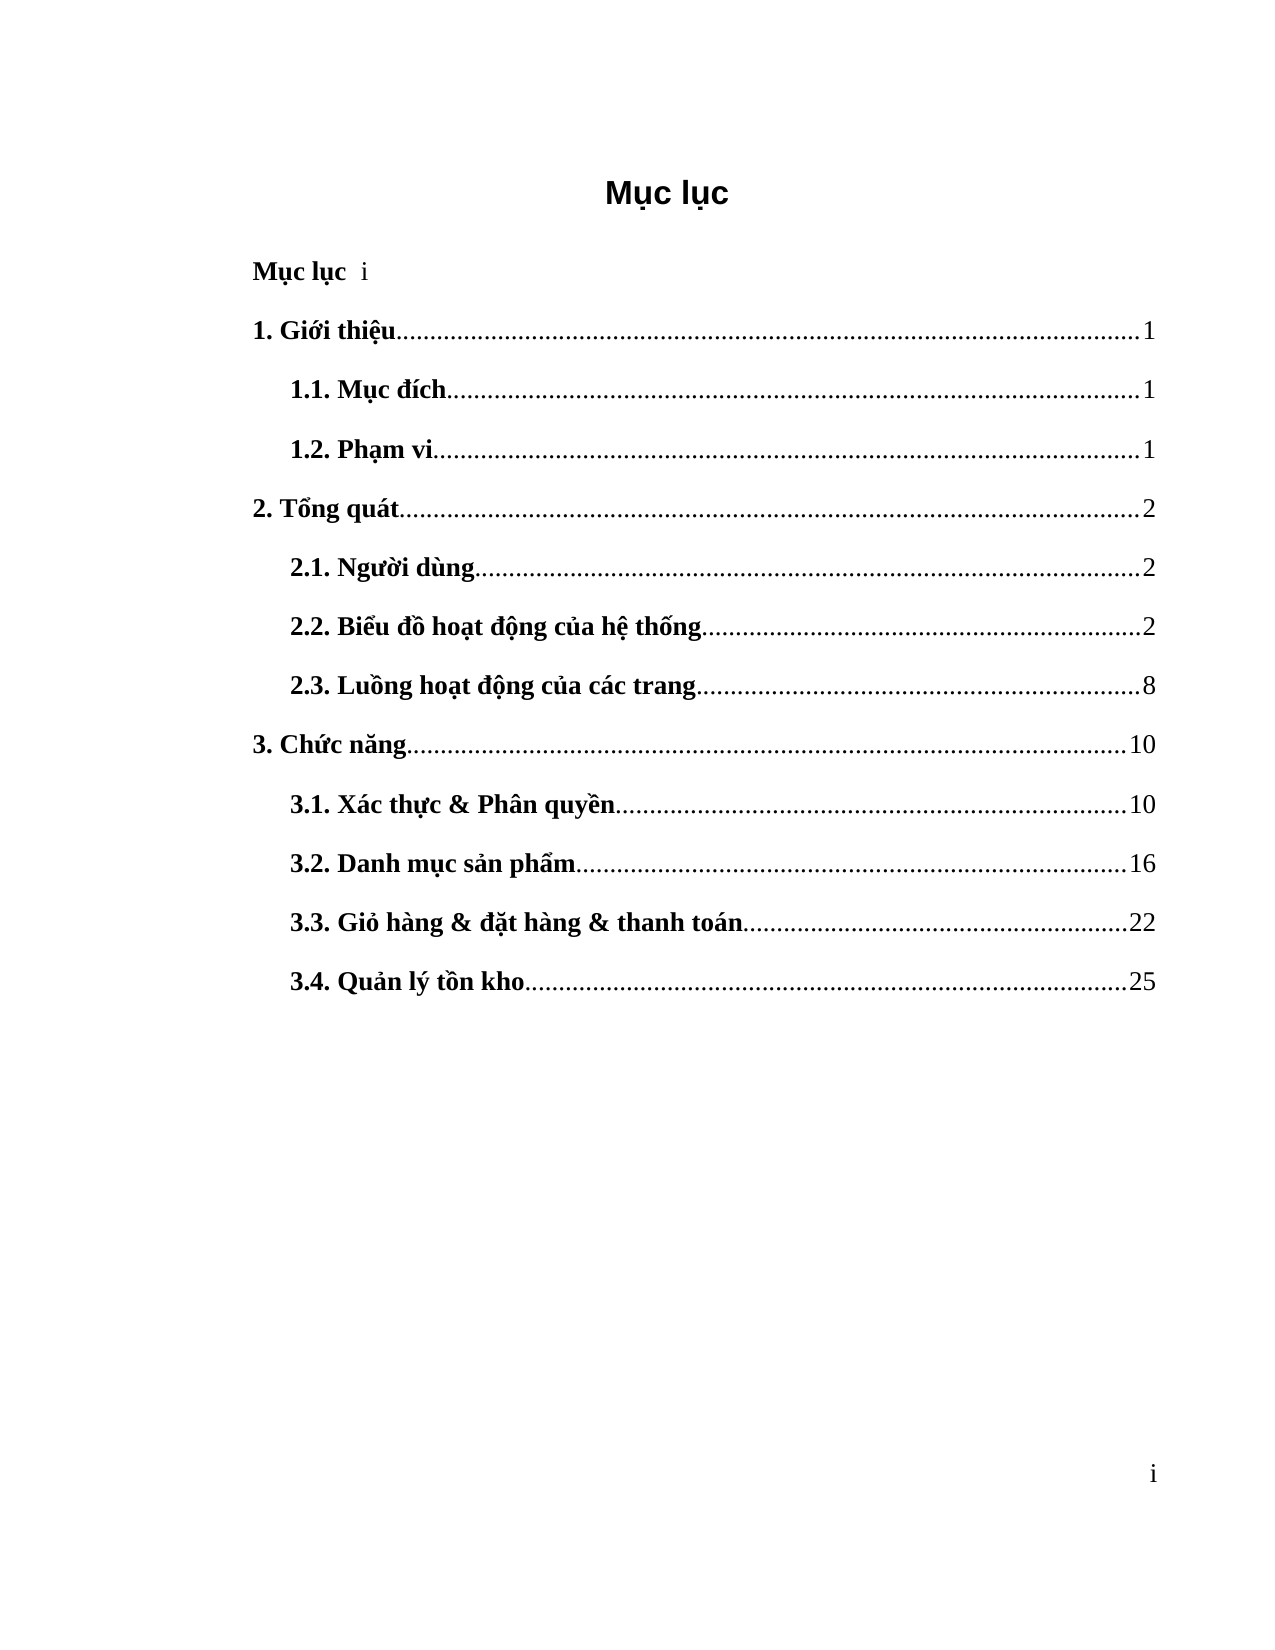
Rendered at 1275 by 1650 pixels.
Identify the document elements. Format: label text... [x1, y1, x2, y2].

subtitle Mục lục [177, 173, 1157, 211]
